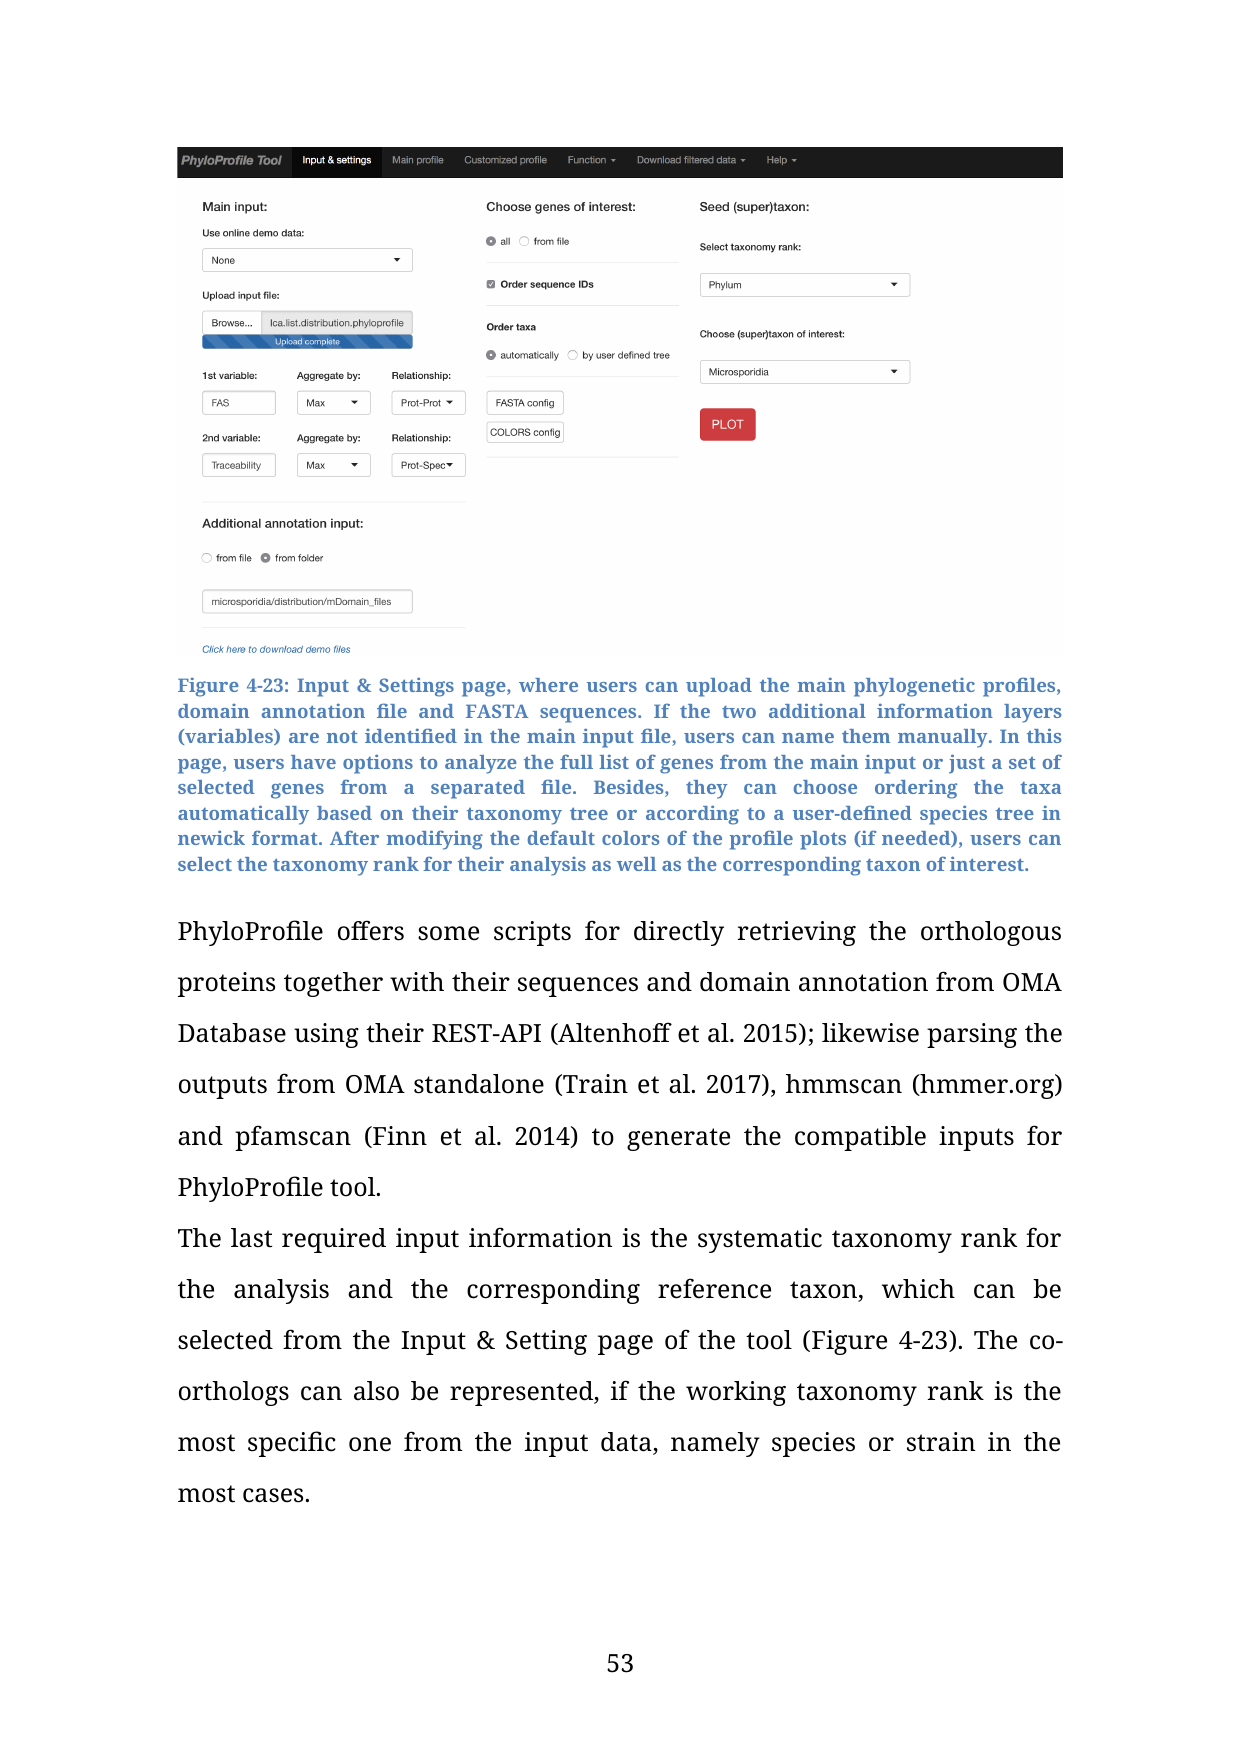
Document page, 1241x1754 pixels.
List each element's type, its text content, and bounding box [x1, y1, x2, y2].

text PhyloProfile offers some scripts for directly retrieving the orthologous proteins together with their sequences and domain annotation from OMA Database using their REST-API (Altenhoff et al. 2015); likewise parsing the outputs from OMA standalone (Train et al. 2017), hmmscan (hmmer.org) and pfamscan (Finn et al. 2014) to generate the compatible inputs for PhyloProfile tool. [177, 914, 1063, 1203]
picture [177, 147, 1063, 656]
